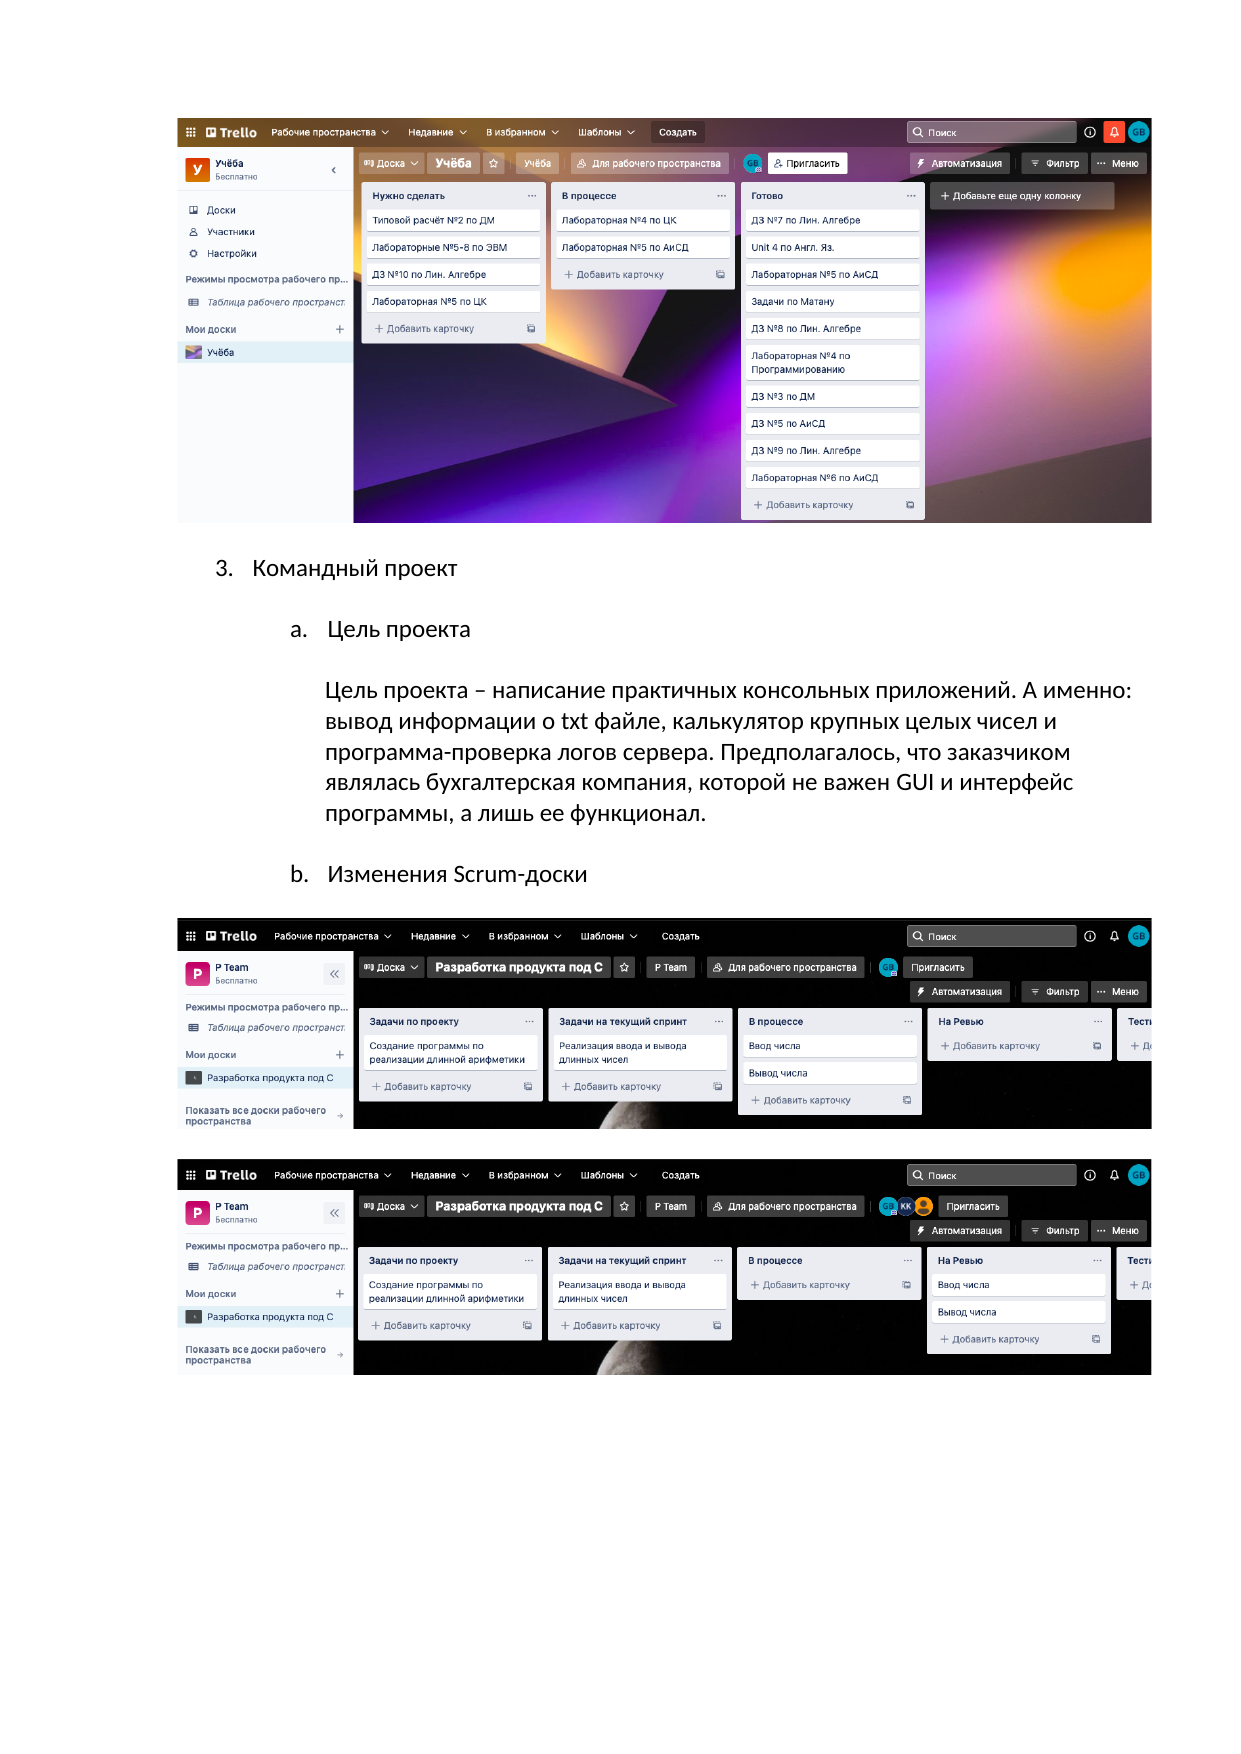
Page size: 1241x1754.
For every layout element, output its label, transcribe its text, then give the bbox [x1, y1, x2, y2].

picture [177, 118, 1152, 523]
picture [177, 918, 1152, 1129]
list Изменения Scrum-доски [290, 858, 1152, 888]
list Командный проект [215, 553, 1152, 583]
list Цель проекта [290, 614, 1152, 644]
text Цель проекта – написание практичных консольных приложений. А именно: вывод информации о txt файле, калькулятор крупных целых чисел и программа-проверка логов сервера. Предполагалось, что заказчиком являлась бухгалтерская компания, которой не важен GUI и интерфейс программы, а лишь ее функционал. [325, 675, 1152, 827]
picture [177, 1159, 1152, 1375]
